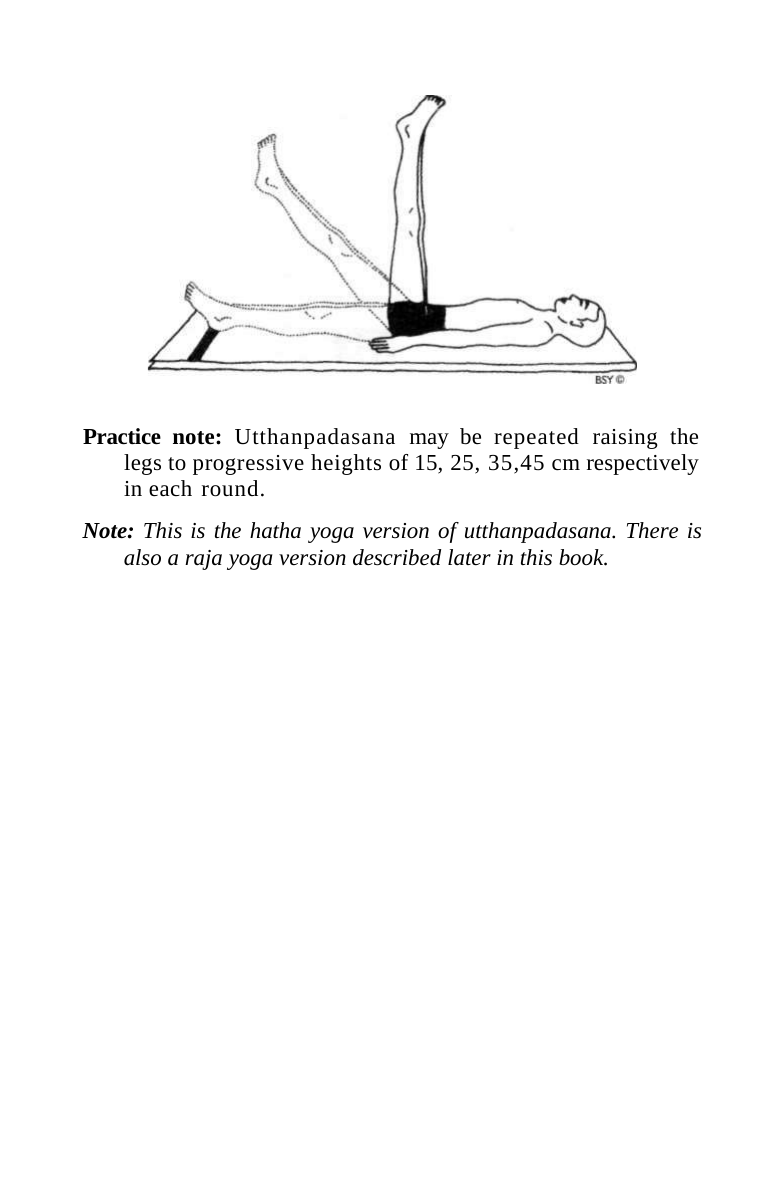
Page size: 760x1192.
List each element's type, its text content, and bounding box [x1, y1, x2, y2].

text Practice note: Utthanpadasana may be repeated raising the legs to progressive heights of 15, 25, 35,45 cm respectively in each round. [83, 423, 699, 502]
picture [147, 95, 637, 384]
text Note: This is the hatha yoga version of utthanpadasana. There is also a raja yoga version described later in this book. [82, 517, 702, 570]
